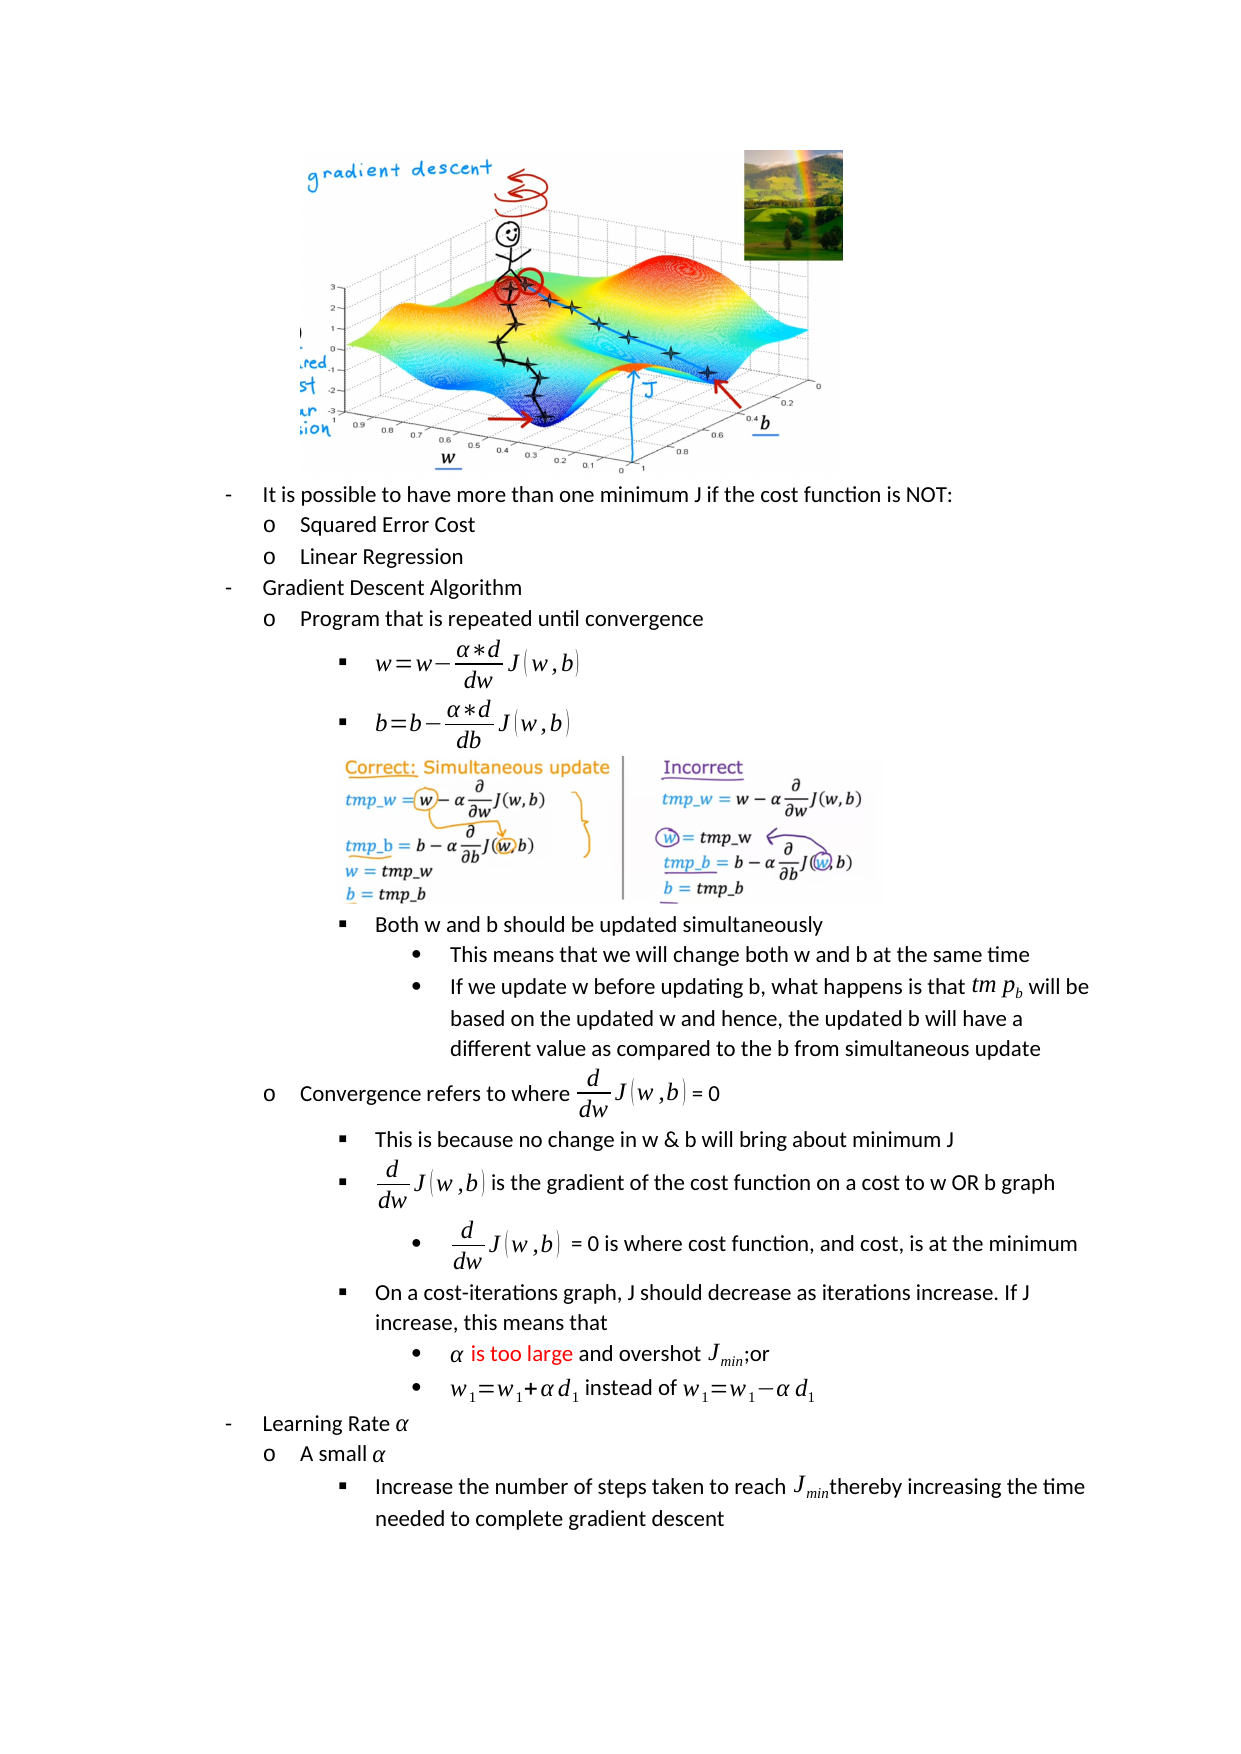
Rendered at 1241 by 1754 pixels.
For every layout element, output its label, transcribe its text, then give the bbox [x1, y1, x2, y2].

list is too large and overshot ;or [412, 1338, 1090, 1371]
picture [337, 756, 882, 908]
list Convergence refers to where = 0 [262, 1064, 1090, 1123]
list On a cost-iterations graph, J should decrease as iterations increase. If J increase, this means that [337, 1278, 1090, 1336]
list If we update w before updating b, what happens is that will be based on the updated w and hence, the updated b will have a different value as compared to the b from simultaneous update [412, 970, 1090, 1062]
list It is possible to have more than one minimum J if the cost function is NOT: [225, 480, 1090, 508]
list is the gradient of the cost function on a cost to w OR b graph [337, 1156, 1090, 1214]
picture [300, 150, 843, 479]
list Squared Error Cost [262, 511, 1090, 540]
list Linear Regression [262, 542, 1090, 571]
list instead of [412, 1373, 1090, 1407]
list Increase the number of steps taken to reach thereby increasing the time needed to complete gradient descent [337, 1471, 1090, 1532]
list Both w and b should be updated simultaneously [337, 910, 1090, 938]
list Gradient Descent Algorithm [225, 573, 1090, 601]
list = 0 is where cost function, and cost, is at the minimum [412, 1217, 1090, 1276]
list This is because no change in w & b will bring about minimum J [337, 1125, 1090, 1153]
list Program that is repeated until convergence [262, 604, 1090, 633]
list This means that we will change both w and b at the same time [412, 940, 1090, 968]
list Learning Rate [225, 1409, 1090, 1437]
list A small [262, 1439, 1090, 1468]
